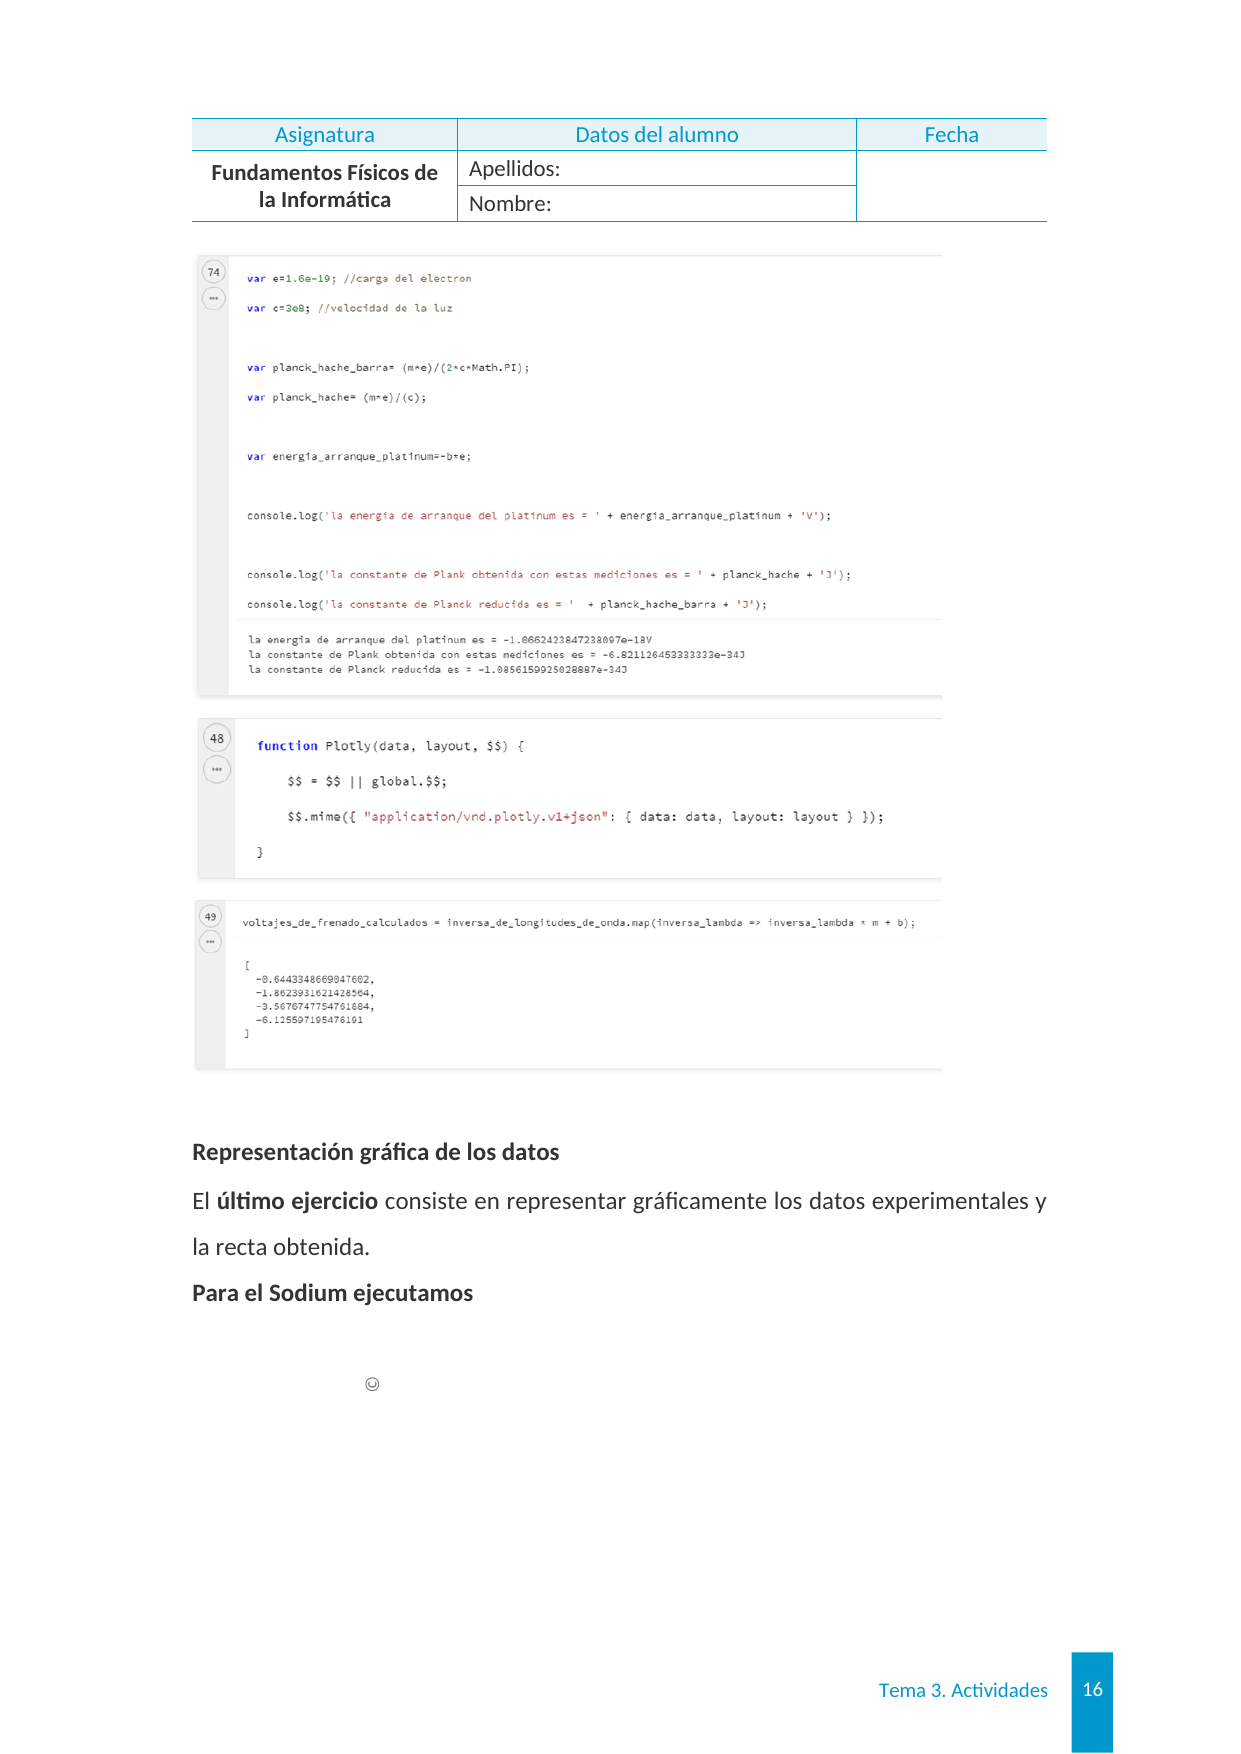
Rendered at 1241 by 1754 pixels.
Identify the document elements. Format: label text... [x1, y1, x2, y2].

picture [192, 714, 942, 885]
picture [192, 252, 942, 700]
text Para el Sodium ejecutamos [192, 1277, 1048, 1307]
text Representación gráfica de los datos [192, 1136, 1048, 1166]
picture [192, 900, 942, 1075]
text El último ejercicio consiste en representar gráficamente los datos experimentales y la recta obtenida. [192, 1185, 1048, 1262]
